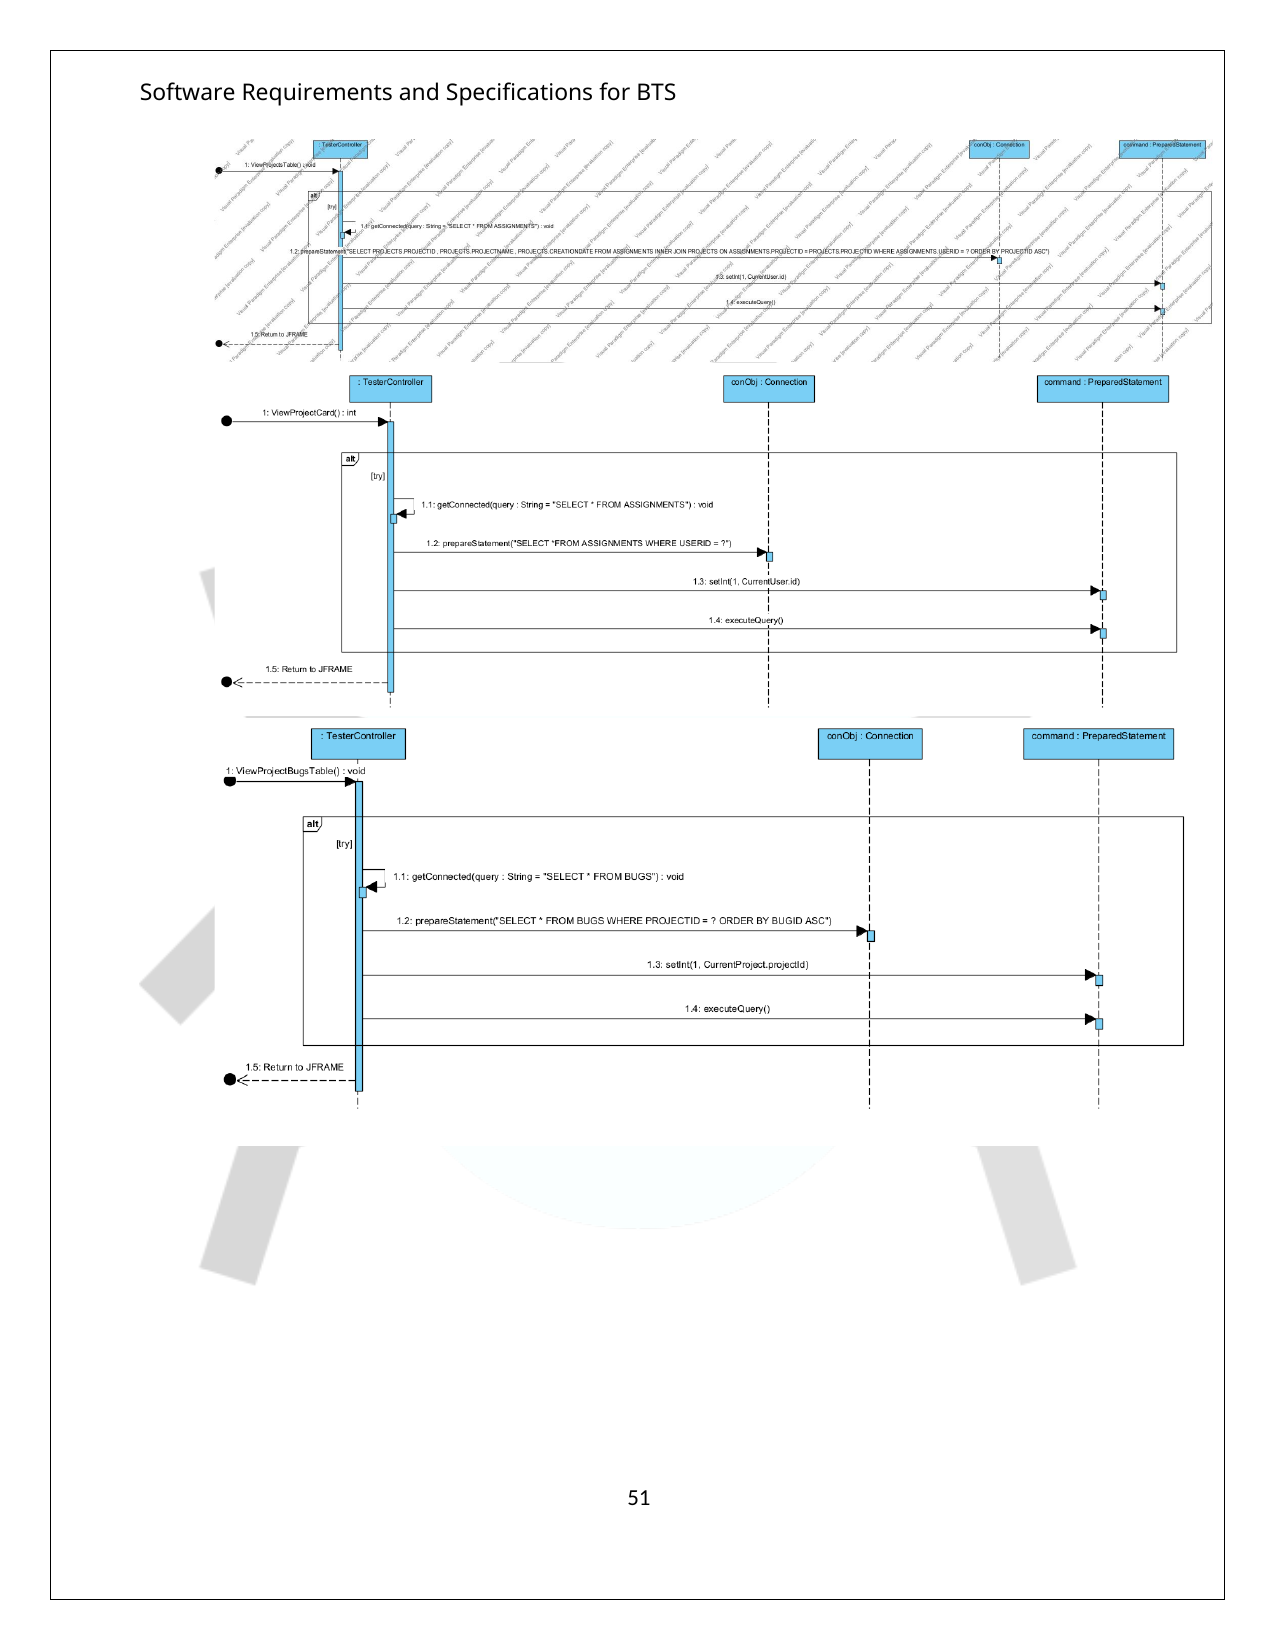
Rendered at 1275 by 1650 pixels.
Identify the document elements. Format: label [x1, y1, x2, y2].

picture [214, 139, 1213, 362]
picture [214, 718, 1213, 1146]
picture [214, 363, 1213, 716]
